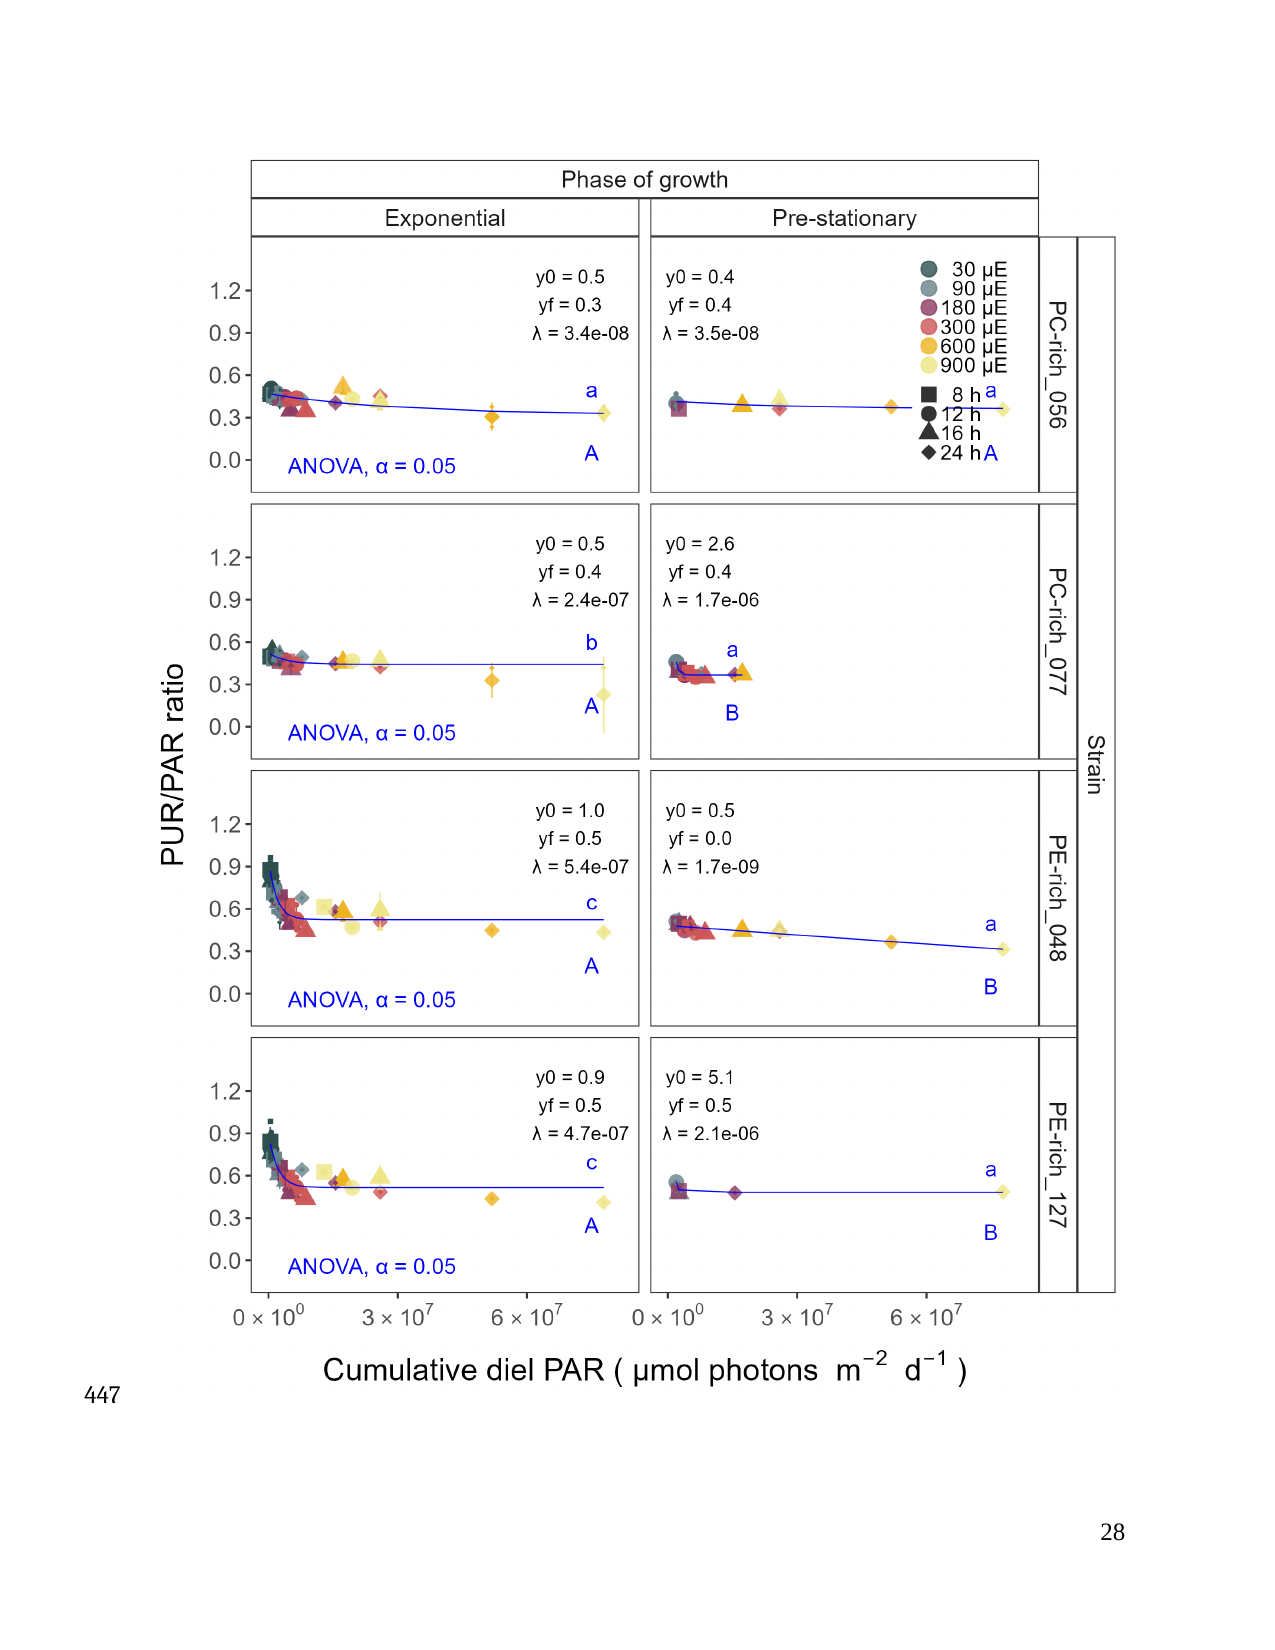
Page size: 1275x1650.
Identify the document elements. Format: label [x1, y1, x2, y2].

picture [150, 150, 1125, 1404]
